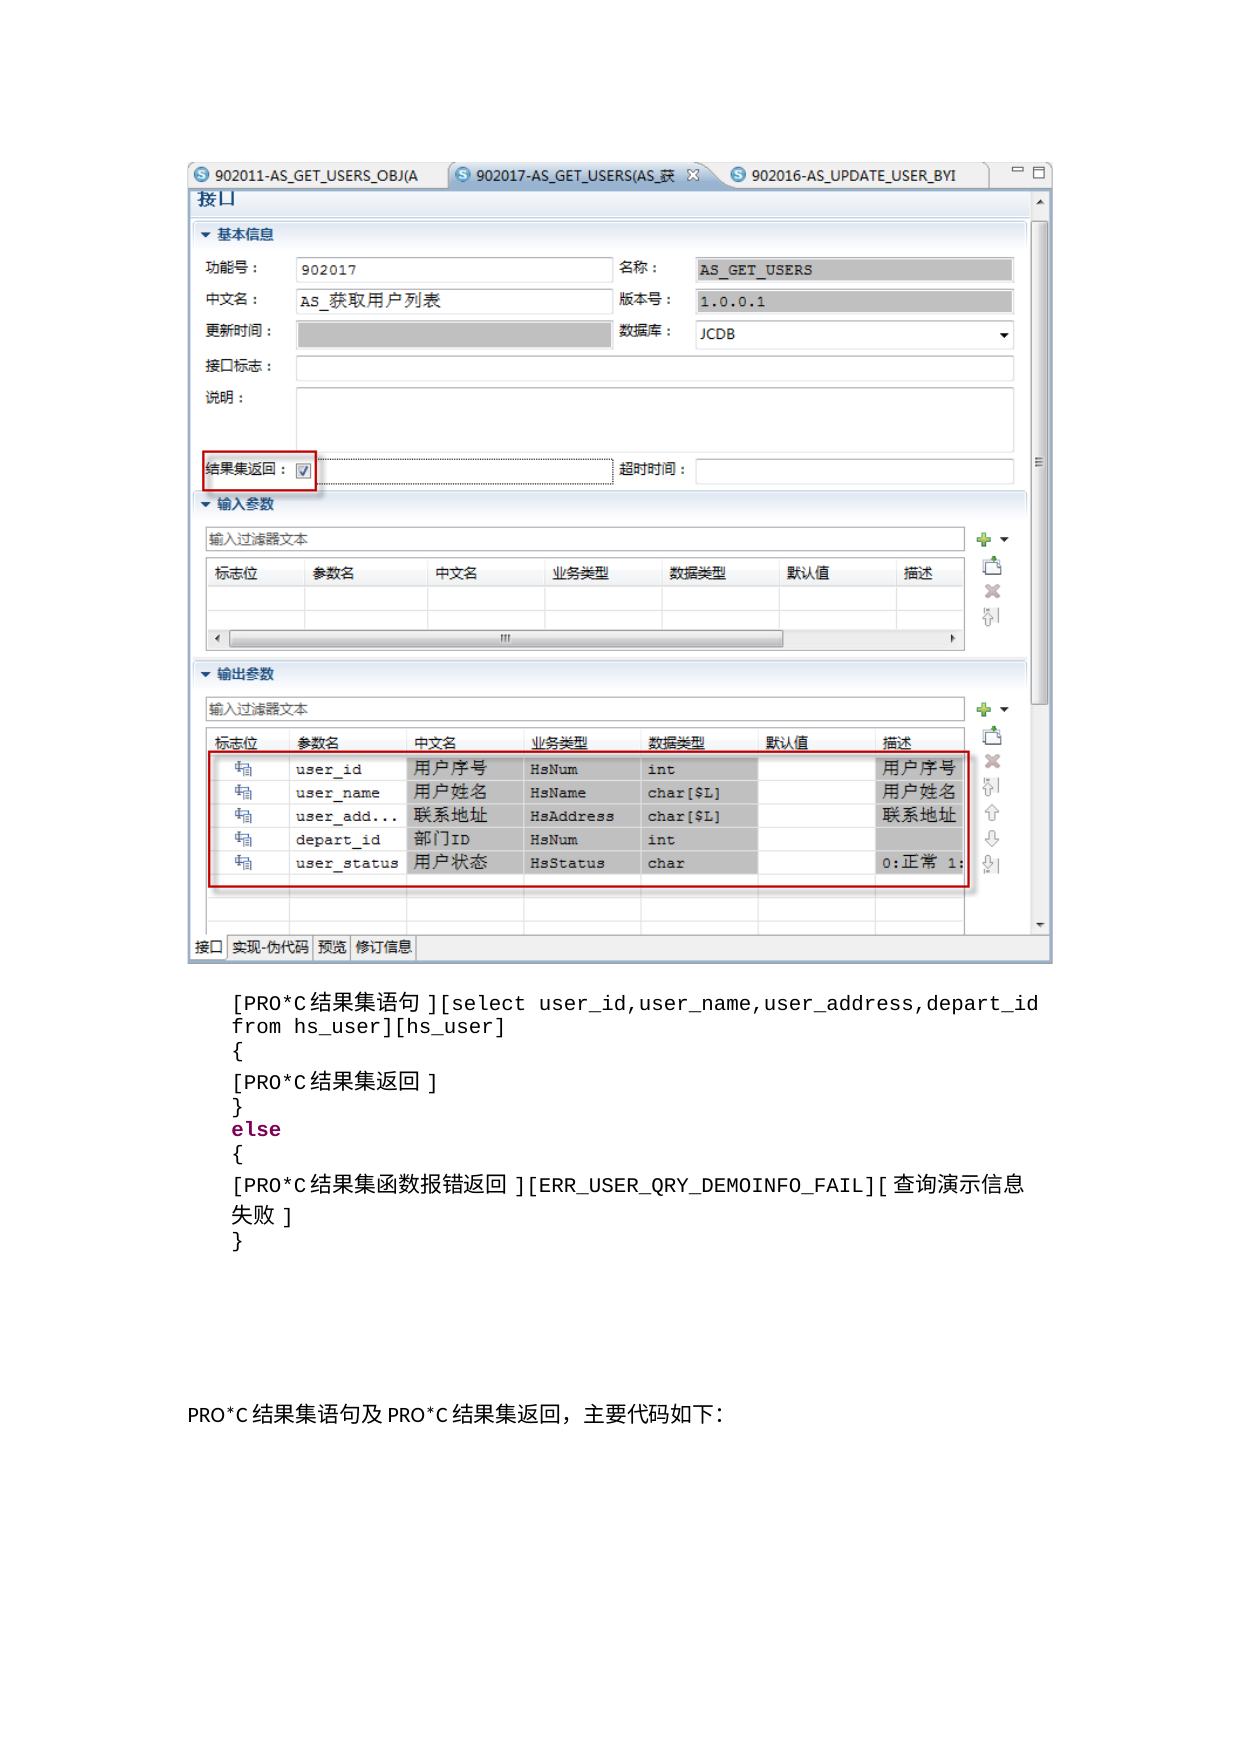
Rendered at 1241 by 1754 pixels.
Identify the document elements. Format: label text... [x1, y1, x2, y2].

picture [187, 162, 1053, 964]
text PRO*C结果集语句及PRO*C结果集返回，主要代码如下： [187, 1397, 1053, 1429]
